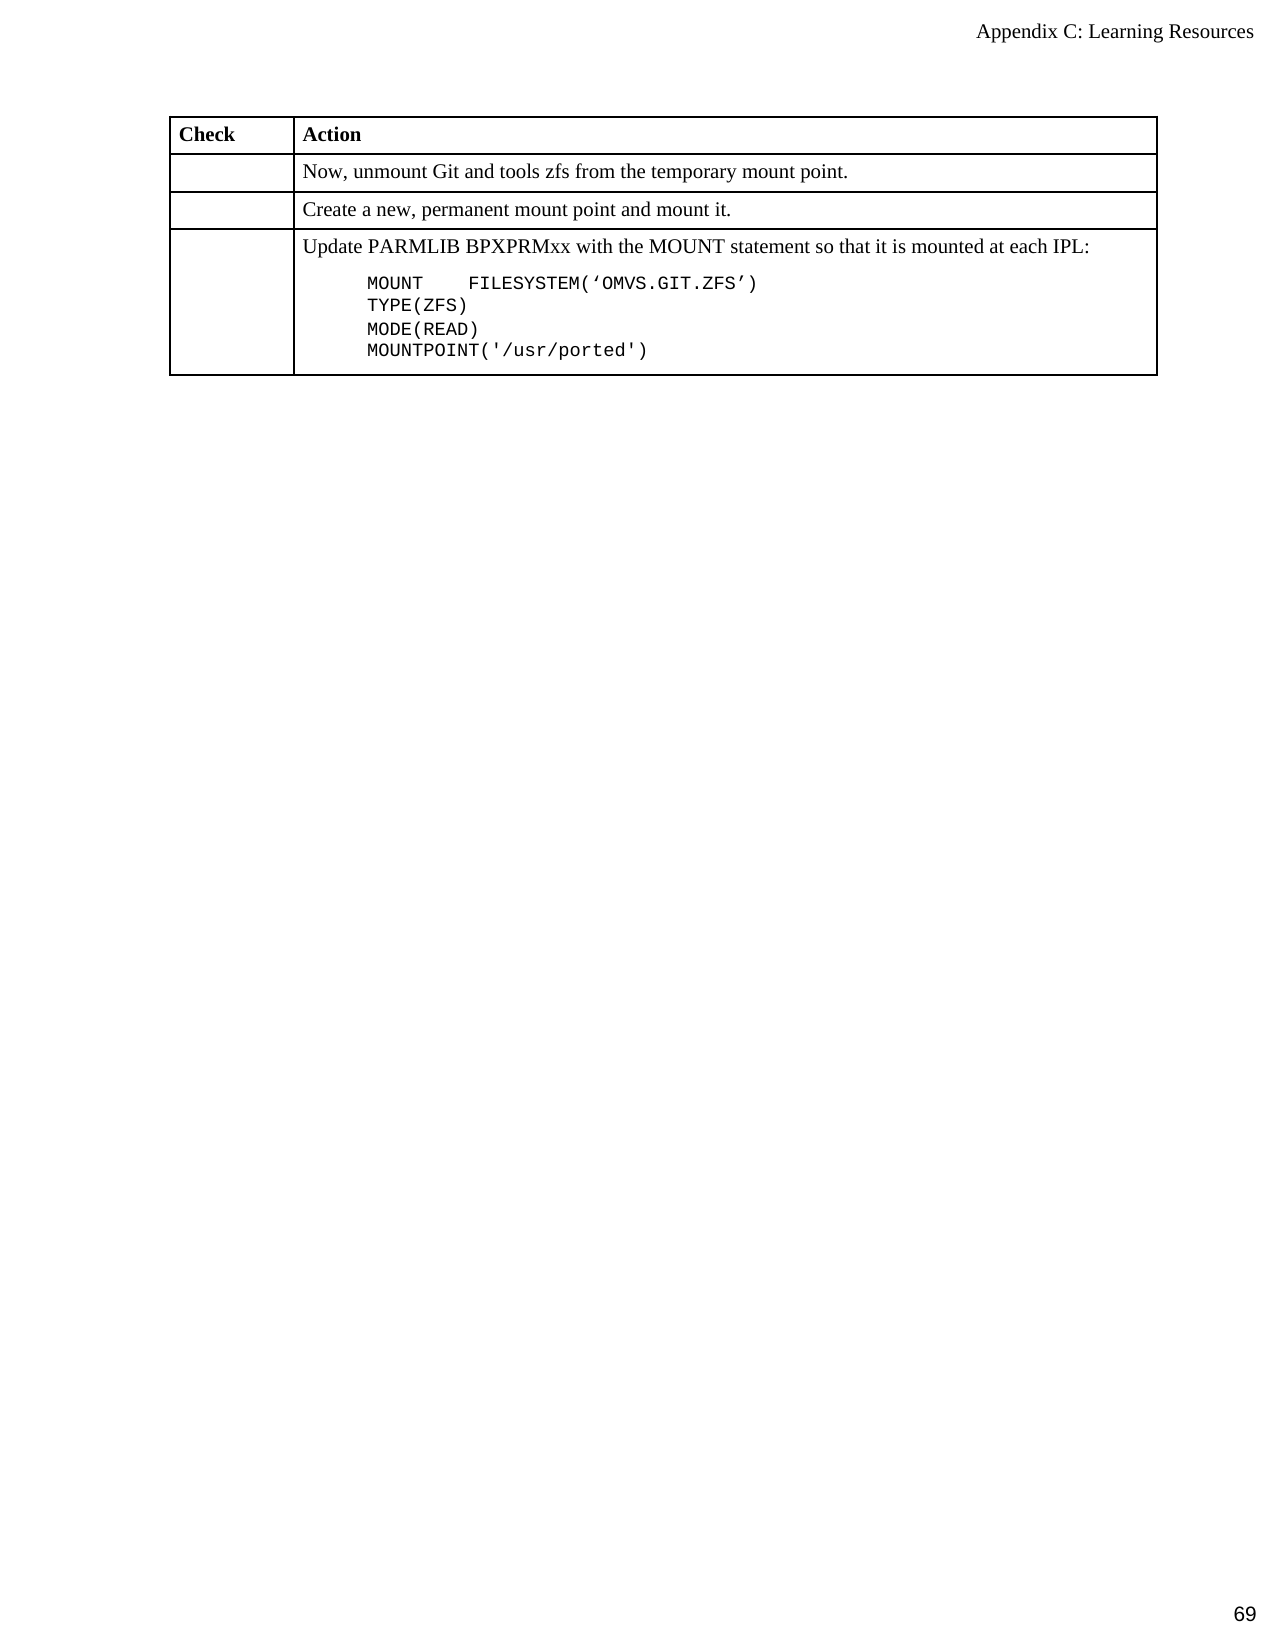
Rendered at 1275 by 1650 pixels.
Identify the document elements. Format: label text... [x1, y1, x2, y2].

table_header Check [171, 118, 293, 153]
table_cell Now, unmount Git and tools zfs from the temporary mount point. [295, 155, 1156, 191]
table_cell [171, 230, 293, 374]
table_cell Update PARMLIB BPXPRMxx with the MOUNT statement so that it is mounted at each IPL: MOUNT FILESYSTEM(‘OMVS.GIT.ZFS’) TYPE(ZFS) MODE(READ) MOUNTPOINT('/usr/ported') [295, 230, 1156, 374]
table_header Action [295, 118, 1156, 153]
table_cell Create a new, permanent mount point and mount it. [295, 193, 1156, 228]
table_cell [171, 193, 293, 228]
table_cell [171, 155, 293, 191]
